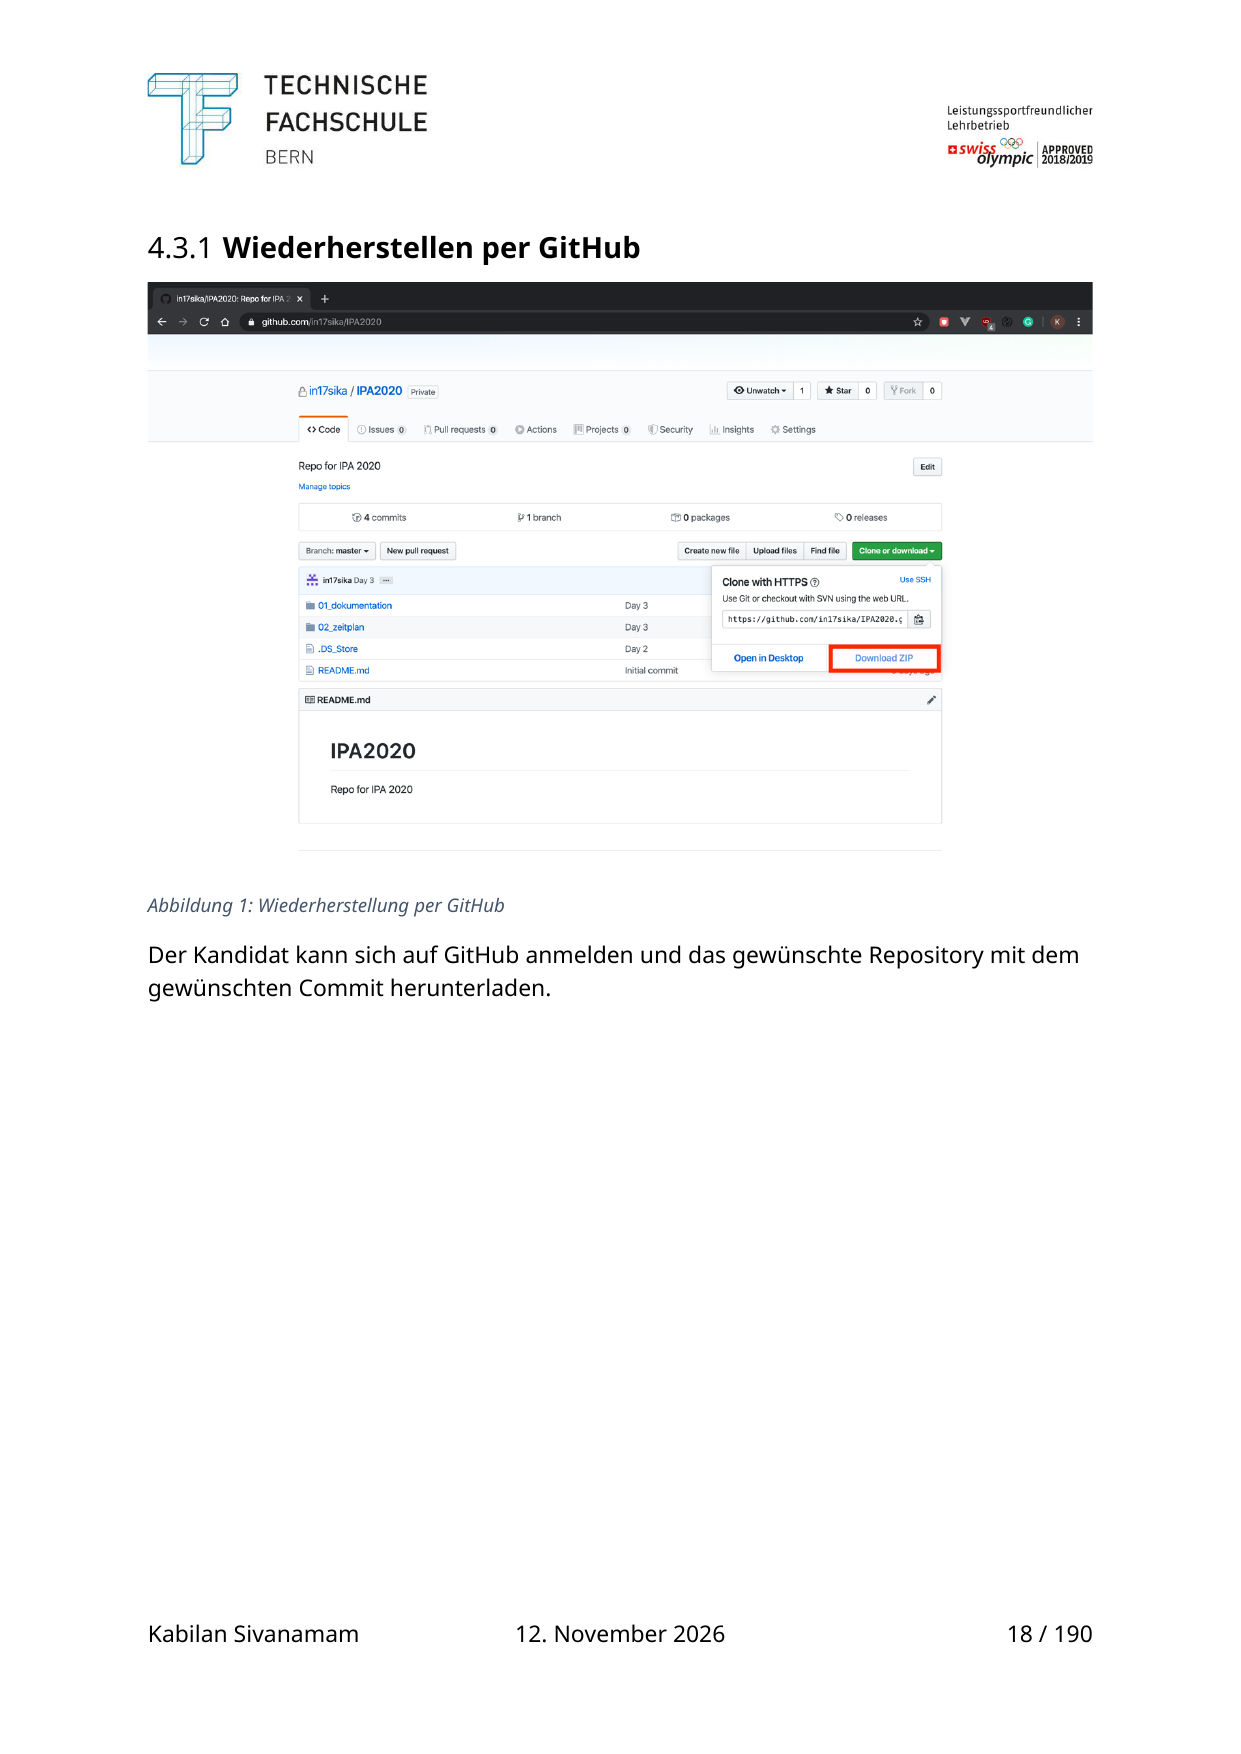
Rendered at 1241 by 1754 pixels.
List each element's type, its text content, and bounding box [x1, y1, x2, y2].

text Der Kandidat kann sich auf GitHub anmelden und das gewünschte Repository mit dem gewünschten Commit herunterladen. [148, 938, 1093, 1003]
picture [147, 73, 1093, 196]
picture [147, 282, 1093, 873]
subtitle Wiederherstellen per GitHub [148, 227, 1093, 267]
